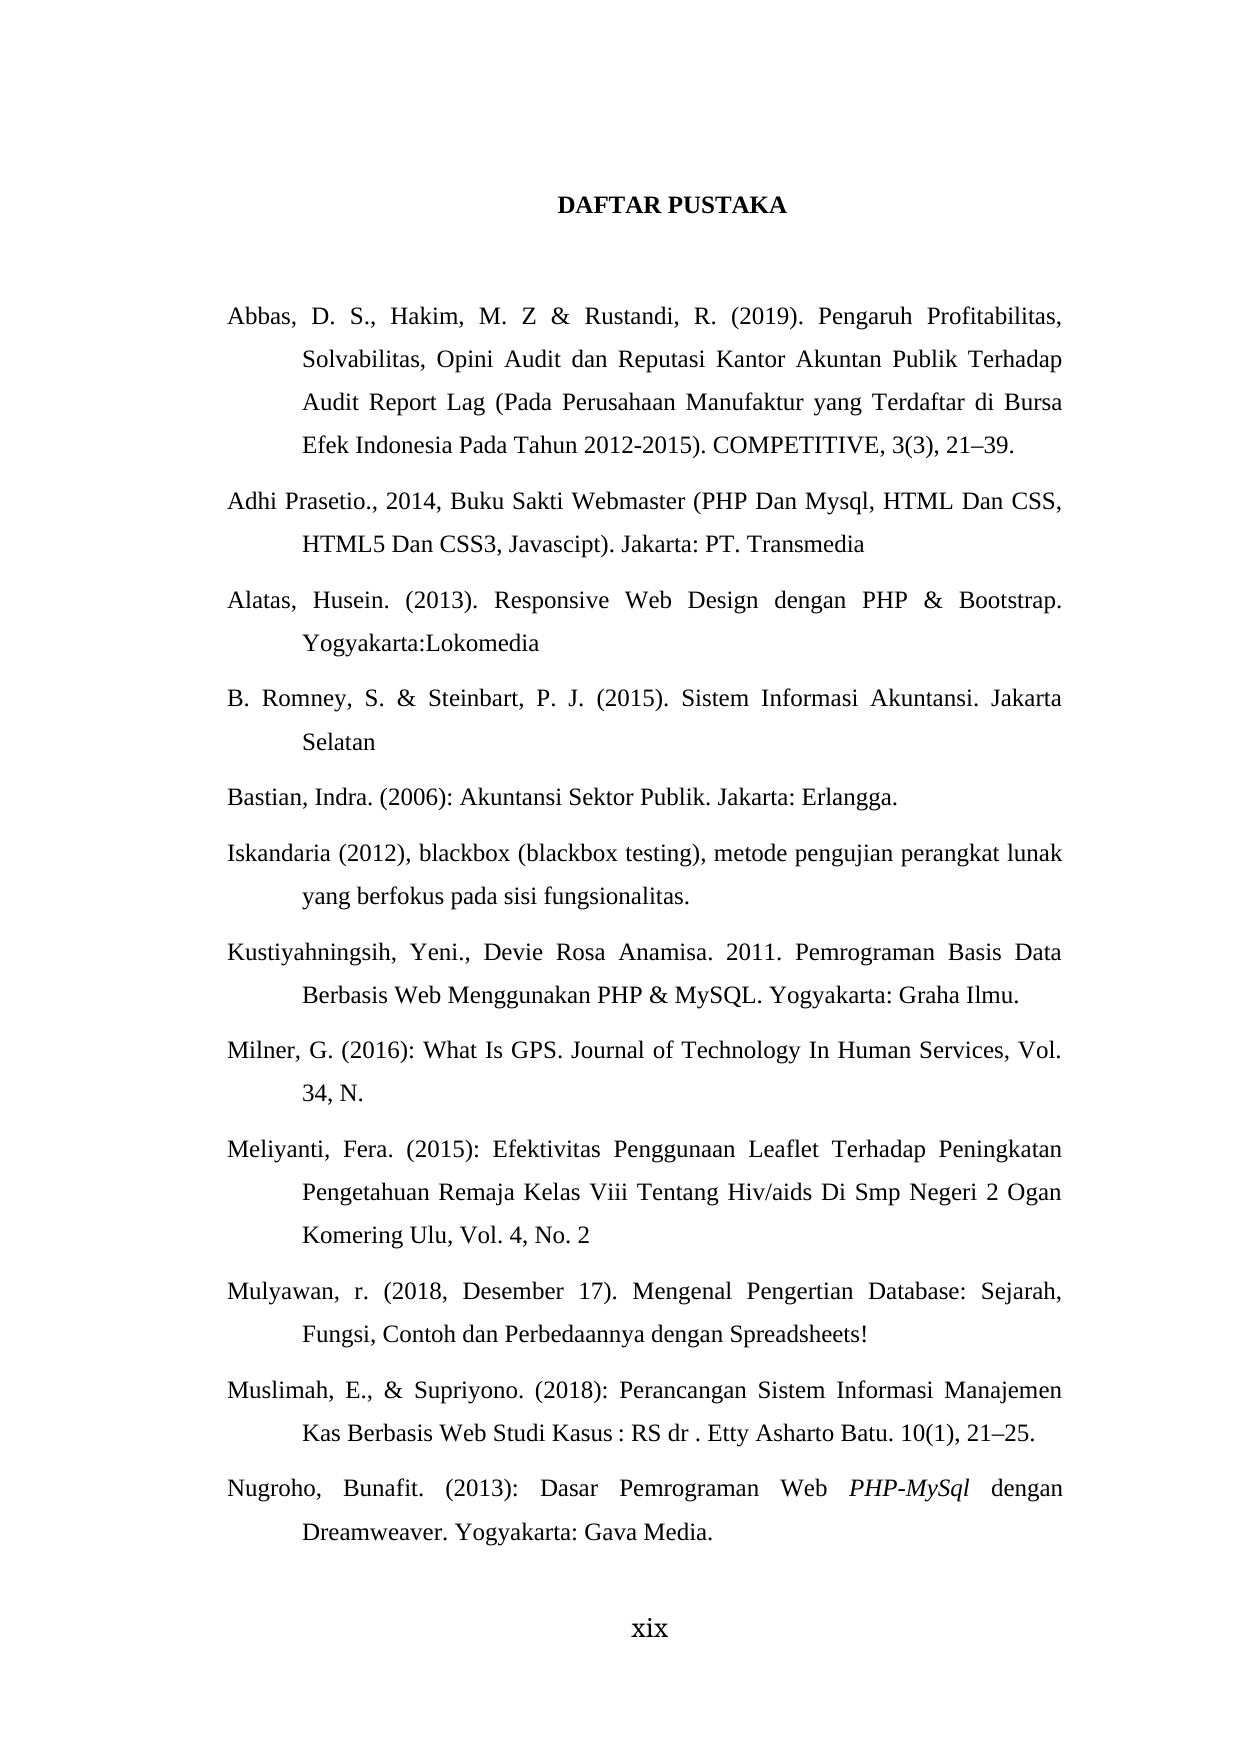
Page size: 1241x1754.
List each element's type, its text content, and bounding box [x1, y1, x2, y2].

text Abbas, D. S., Hakim, M. Z & Rustandi, R. (2019). Pengaruh Profitabilitas, Solvabilitas, Opini Audit dan Reputasi Kantor Akuntan Publik Terhadap Audit Report Lag (Pada Perusahaan Manufaktur yang Terdaftar di Bursa Efek Indonesia Pada Tahun 2012-2015). COMPETITIVE, 3(3), 21–39. [227, 301, 1063, 459]
text Kustiyahningsih, Yeni., Devie Rosa Anamisa. 2011. Pemrograman Basis Data Berbasis Web Menggunakan PHP & MySQL. Yogyakarta: Graha Ilmu. [227, 937, 1063, 1008]
text Nugroho, Bunafit. (2013): Dasar Pemrograman Web PHP-MySql dengan Dreamweaver. Yogyakarta: Gava Media. [227, 1473, 1063, 1545]
text Adhi Prasetio., 2014, Buku Sakti Webmaster (PHP Dan Mysql, HTML Dan CSS, HTML5 Dan CSS3, Javascipt). Jakarta: PT. Transmedia [227, 486, 1063, 558]
text Iskandaria (2012), blackbox (blackbox testing), metode pengujian perangkat lunak yang berfokus pada sisi fungsionalitas. [227, 838, 1063, 910]
subtitle DAFTAR PUSTAKA [281, 190, 1063, 218]
text Milner, G. (2016): What Is GPS. Journal of Technology In Human Services, Vol. 34, N. [227, 1035, 1063, 1107]
text Alatas, Husein. (2013). Responsive Web Design dengan PHP & Bootstrap. Yogyakarta:Lokomedia [227, 585, 1063, 657]
text Muslimah, E., & Supriyono. (2018): Perancangan Sistem Informasi Manajemen Kas Berbasis Web Studi Kasus : RS dr . Etty Asharto Batu. 10(1), 21–25. [227, 1375, 1063, 1447]
text Mulyawan, r. (2018, Desember 17). Mengenal Pengertian Database: Sejarah, Fungsi, Contoh dan Perbedaannya dengan Spreadsheets! [227, 1276, 1063, 1348]
text B. Romney, S. & Steinbart, P. J. (2015). Sistem Informasi Akuntansi. Jakarta Selatan [227, 683, 1063, 755]
text Bastian, Indra. (2006): Akuntansi Sektor Publik. Jakarta: Erlangga. [227, 782, 1063, 811]
text Meliyanti, Fera. (2015): Efektivitas Penggunaan Leaflet Terhadap Peningkatan Pengetahuan Remaja Kelas Viii Tentang Hiv/aids Di Smp Negeri 2 Ogan Komering Ulu, Vol. 4, No. 2 [227, 1134, 1063, 1249]
